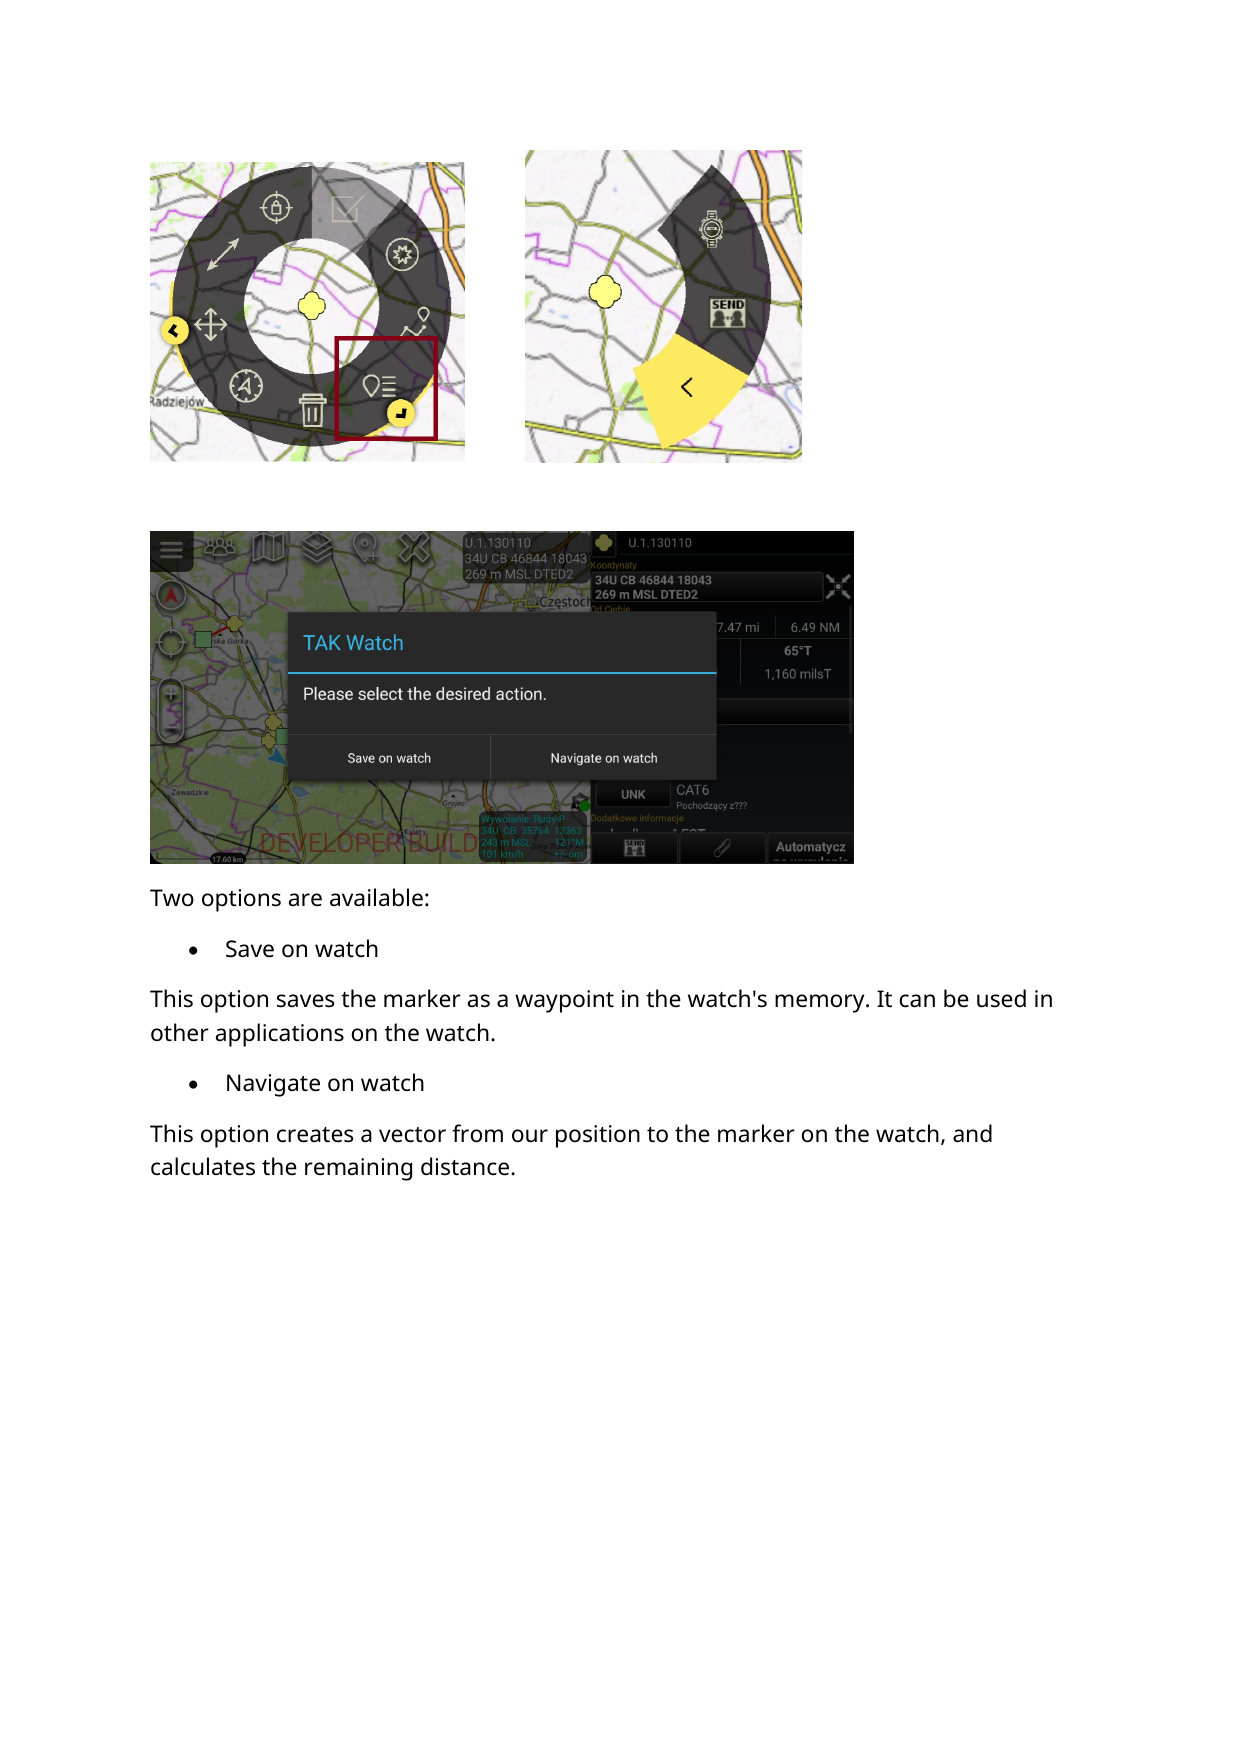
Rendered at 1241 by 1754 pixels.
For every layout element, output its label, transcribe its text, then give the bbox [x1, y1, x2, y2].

list Save on watch [187, 932, 1090, 964]
picture [525, 150, 803, 463]
list Navigate on watch [187, 1067, 1090, 1098]
text Two options are available: [150, 882, 1090, 913]
picture [150, 531, 854, 864]
text This option saves the marker as a waypoint in the watch's memory. It can be used in other applications on the watch. [150, 983, 1090, 1048]
picture [150, 162, 465, 463]
text This option creates a vector from our position to the marker on the watch, and calculates the remaining distance. [150, 1117, 1090, 1182]
